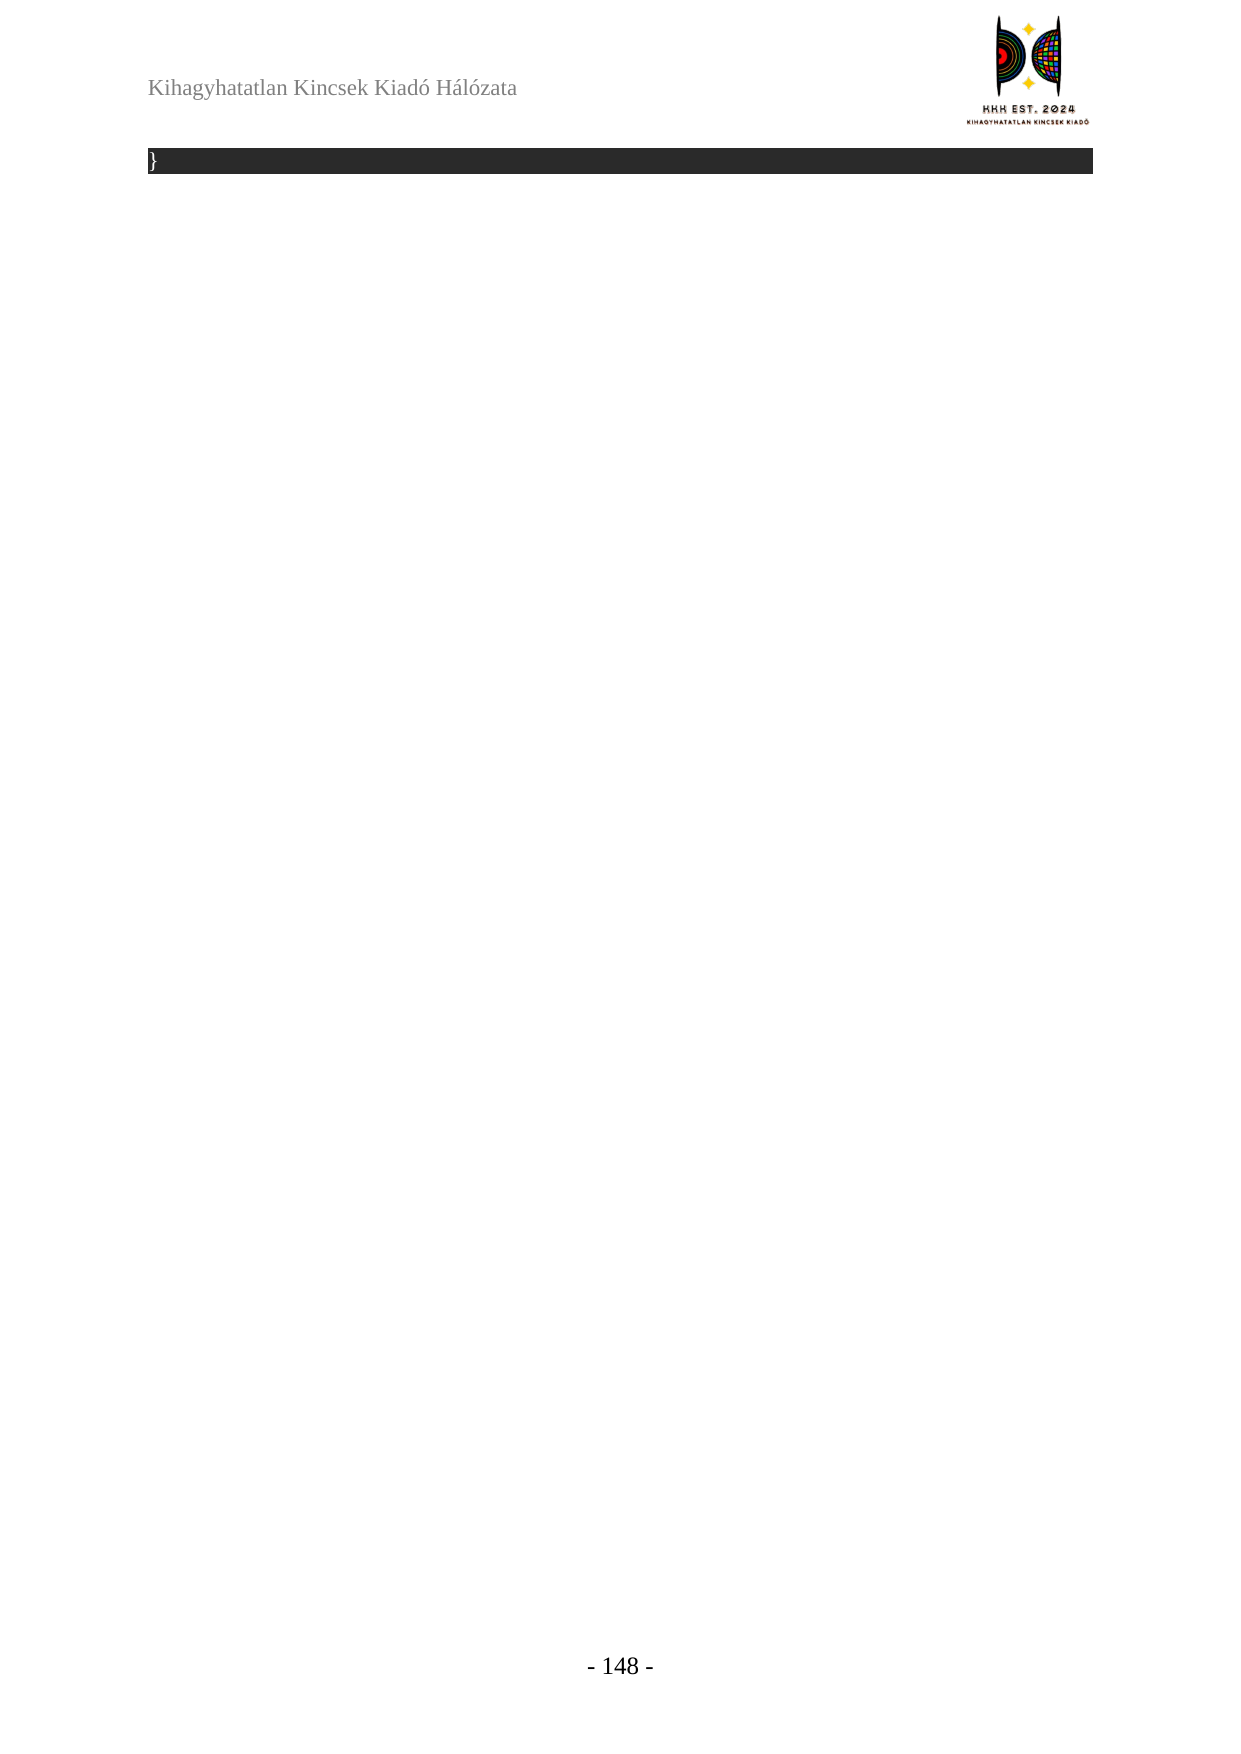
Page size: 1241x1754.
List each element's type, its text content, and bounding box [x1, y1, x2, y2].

text } [148, 148, 1093, 174]
picture [958, 4, 1094, 130]
